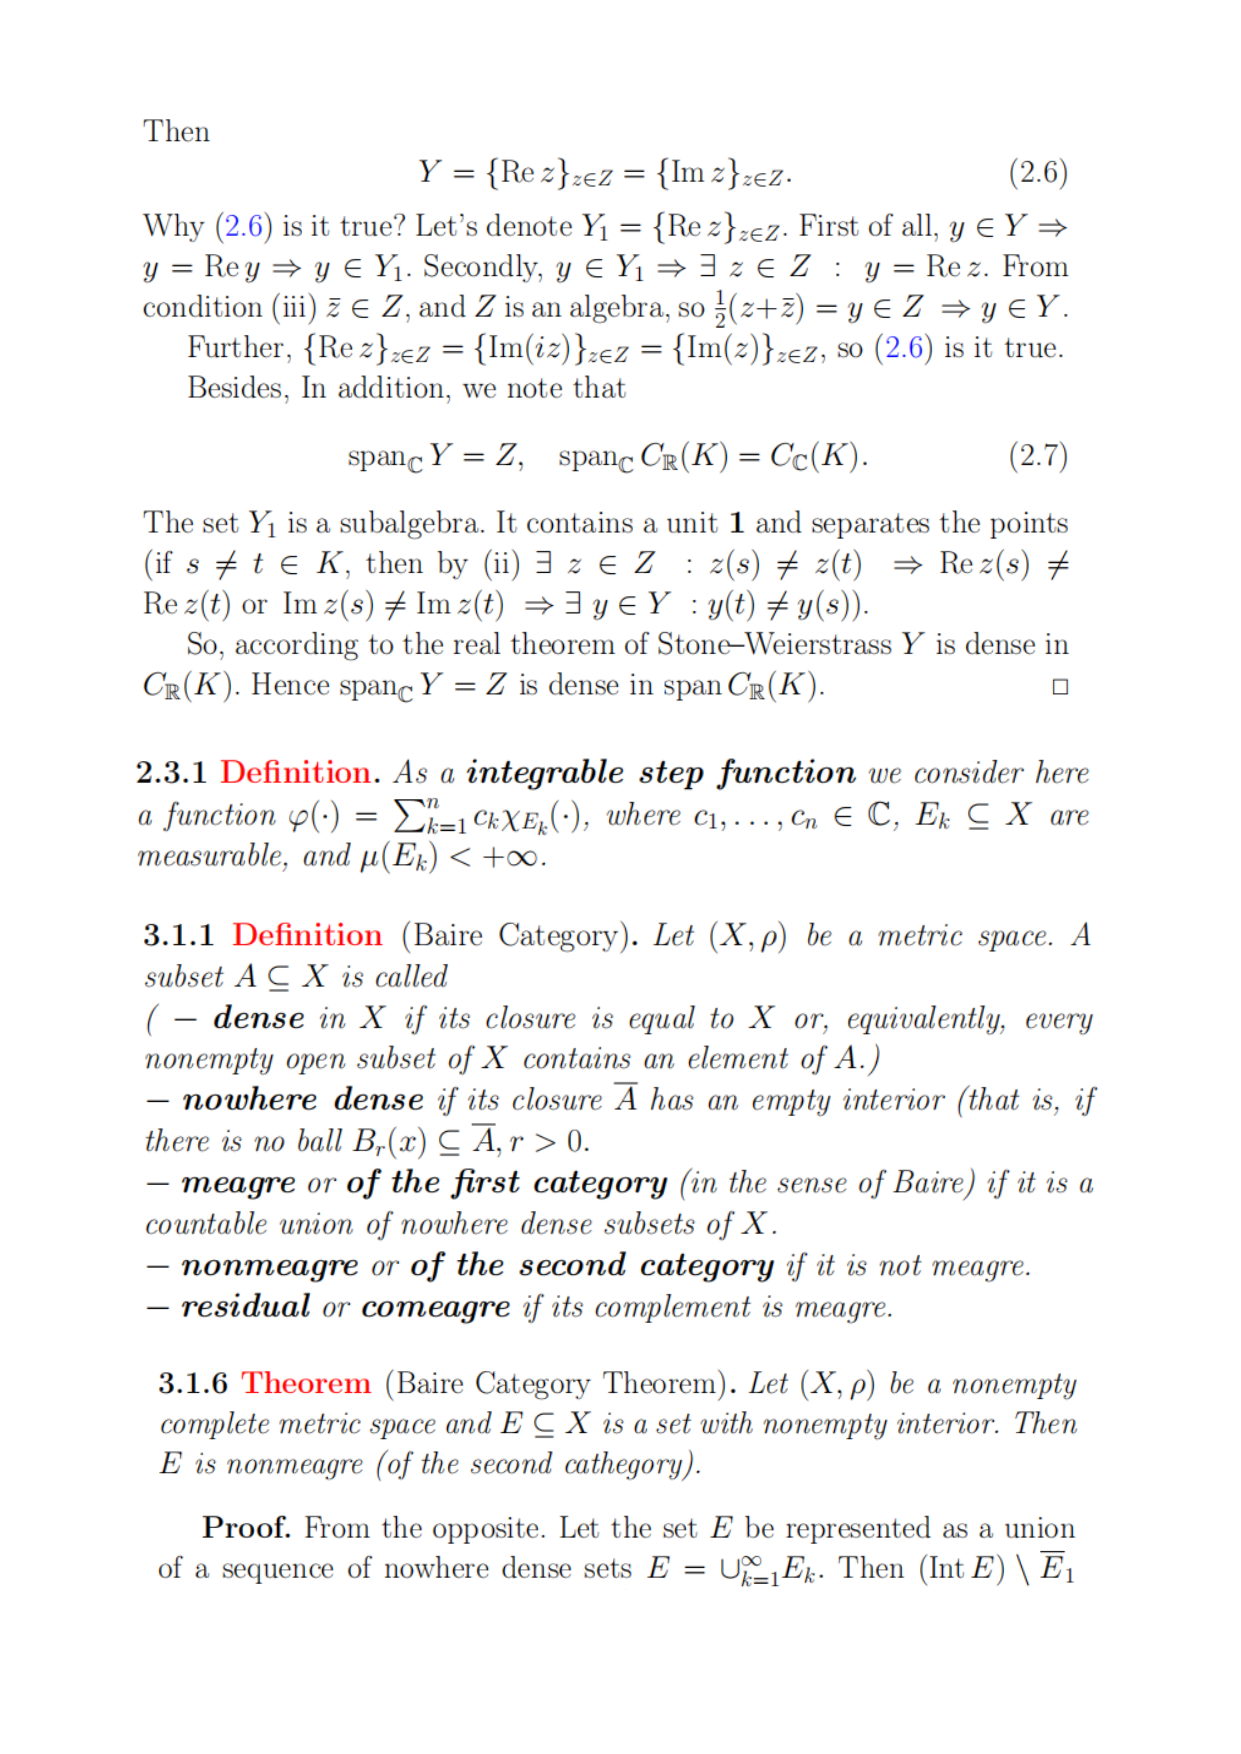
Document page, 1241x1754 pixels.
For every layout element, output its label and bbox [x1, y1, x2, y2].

picture [129, 1364, 1112, 1590]
picture [128, 97, 1112, 724]
picture [128, 909, 1112, 1333]
picture [128, 747, 1112, 877]
